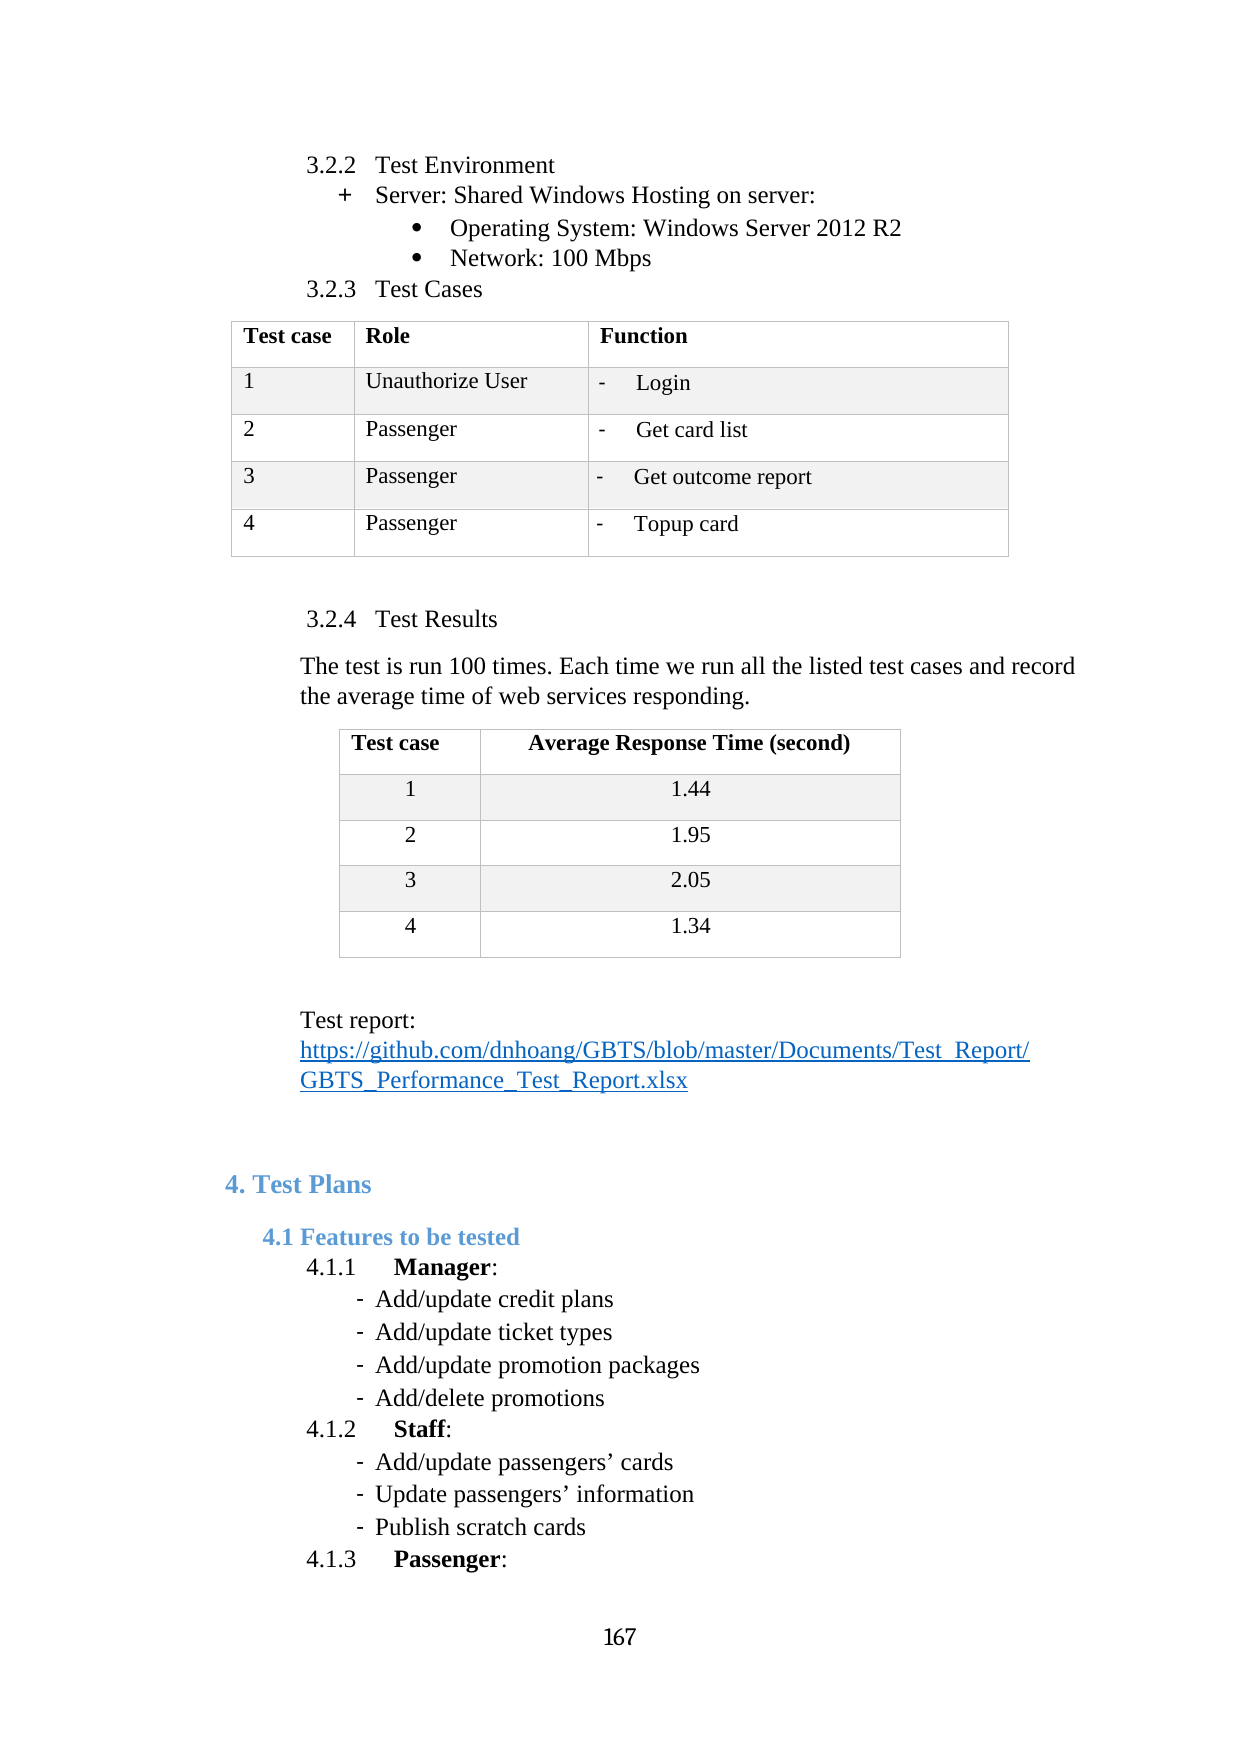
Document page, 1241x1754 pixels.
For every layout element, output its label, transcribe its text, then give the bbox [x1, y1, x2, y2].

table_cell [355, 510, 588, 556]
list Staff: [356, 1414, 1090, 1443]
text Test report: https://github.com/dnhoang/GBTS/blob/master/Documents/Test_Report/GBTS_Performance_Test_Report.xlsx [300, 1005, 1090, 1094]
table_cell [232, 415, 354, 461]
list Add/delete promotions [356, 1382, 1090, 1412]
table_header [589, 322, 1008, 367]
list Add/update ticket types [356, 1316, 1090, 1346]
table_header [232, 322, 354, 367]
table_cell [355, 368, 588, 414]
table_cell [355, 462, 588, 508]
list Network: 100 Mbps [412, 243, 1090, 272]
list Test Environment [356, 150, 1090, 179]
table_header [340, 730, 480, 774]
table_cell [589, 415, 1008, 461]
list Test Results [356, 604, 1090, 633]
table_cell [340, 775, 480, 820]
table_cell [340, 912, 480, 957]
list Update passengers’ information [356, 1478, 1090, 1509]
list Server: Shared Windows Hosting on server: [337, 180, 1090, 211]
list Test Cases [356, 274, 1090, 303]
subtitle Features to be tested [262, 1222, 1090, 1251]
list Add/update promotion packages [356, 1349, 1090, 1379]
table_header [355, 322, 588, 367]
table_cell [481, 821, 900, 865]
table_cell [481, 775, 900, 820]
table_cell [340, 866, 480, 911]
list Manager: [356, 1252, 1090, 1281]
list Add/update credit plans [356, 1283, 1090, 1313]
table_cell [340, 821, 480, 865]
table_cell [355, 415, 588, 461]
text The test is run 100 times. Each time we run all the listed test cases and record the average time of web services responding. [300, 651, 1090, 710]
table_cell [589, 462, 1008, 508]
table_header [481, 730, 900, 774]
list Add/update passengers’ cards [356, 1446, 1090, 1476]
list Operating System: Windows Server 2012 R2 [412, 213, 1090, 242]
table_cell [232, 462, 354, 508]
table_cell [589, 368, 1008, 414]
subtitle Test Plans [225, 1168, 1090, 1199]
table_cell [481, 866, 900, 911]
list Publish scratch cards [356, 1511, 1090, 1542]
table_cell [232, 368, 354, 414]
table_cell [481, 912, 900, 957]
list Passenger: [356, 1544, 1090, 1573]
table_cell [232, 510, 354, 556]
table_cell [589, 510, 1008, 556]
